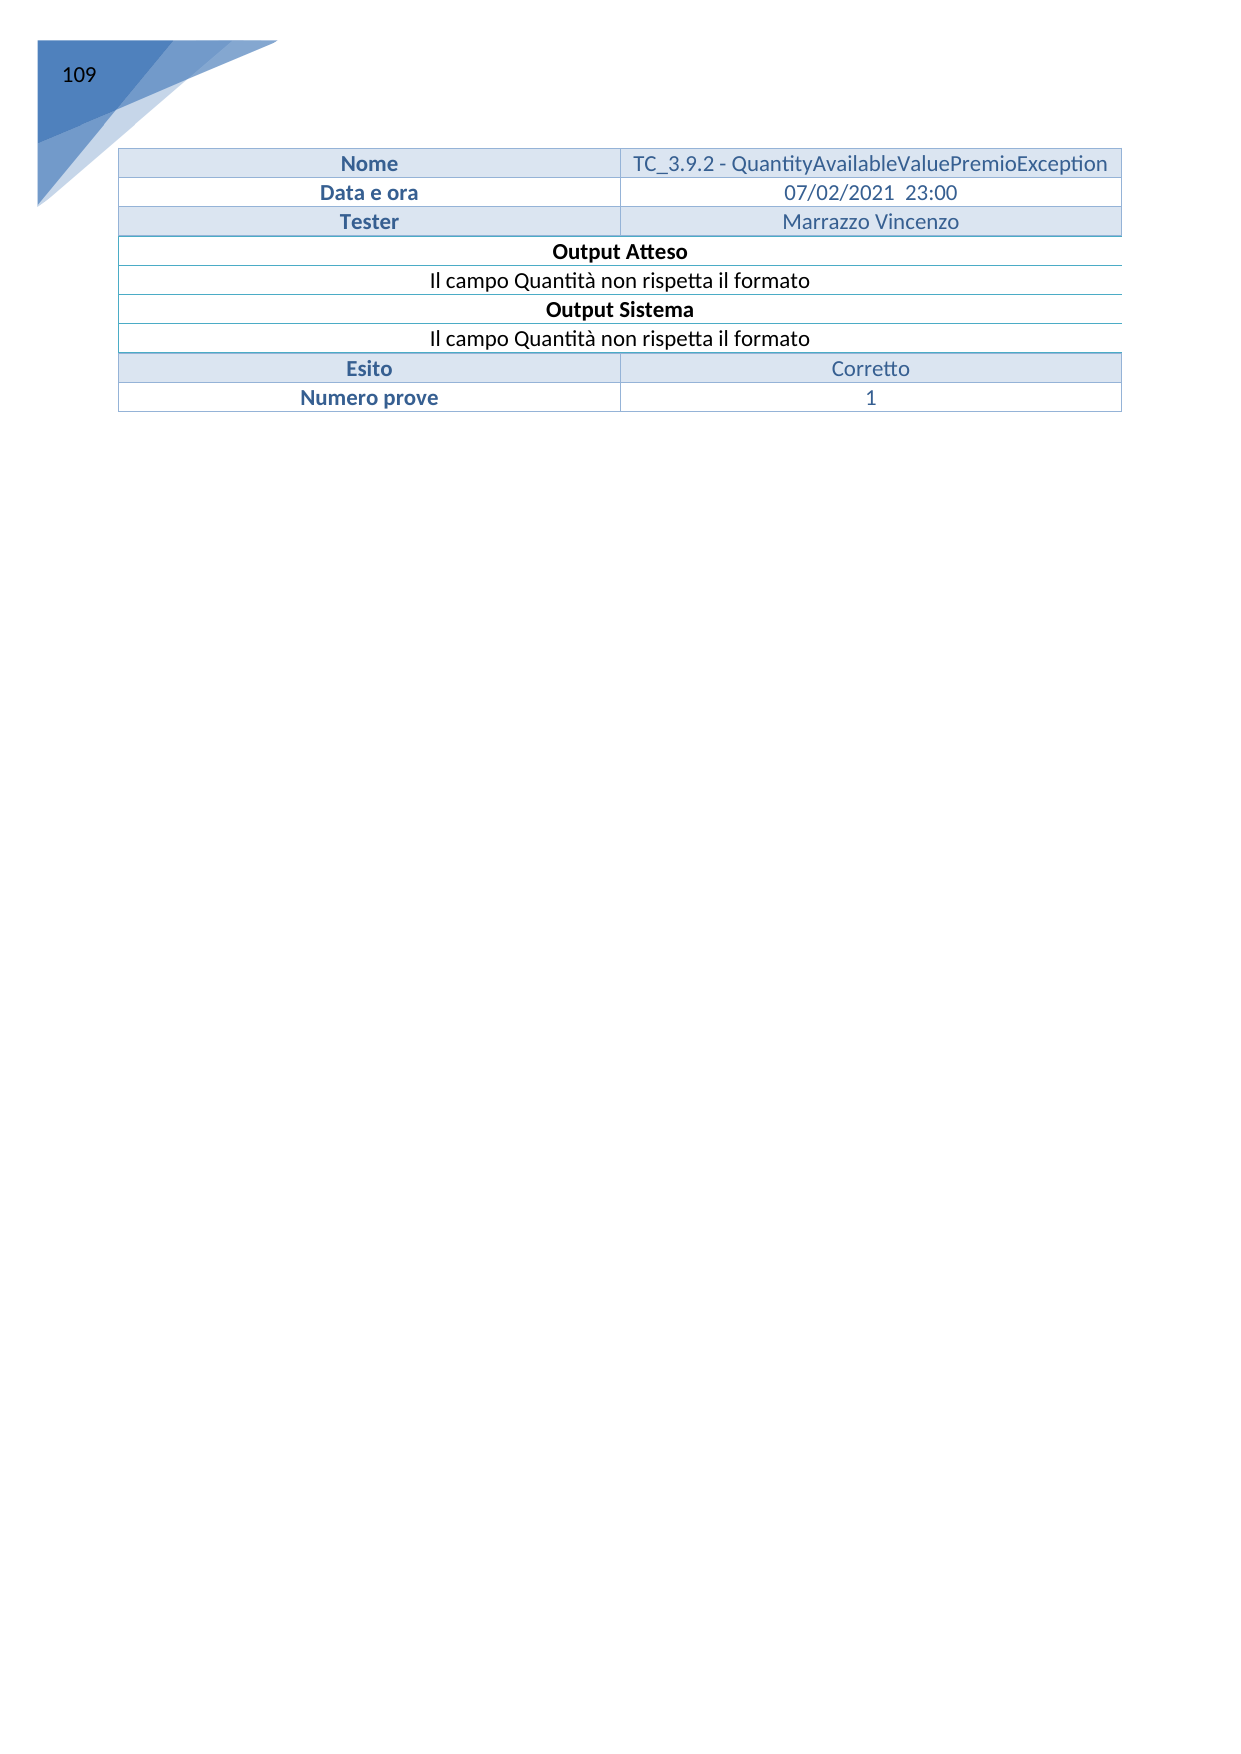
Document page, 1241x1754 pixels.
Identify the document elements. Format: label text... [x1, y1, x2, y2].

picture [37, 40, 279, 209]
table_header Output Atteso [119, 237, 1122, 265]
table_cell Data e ora [119, 178, 620, 206]
table_cell 07/02/2021 23:00 [621, 178, 1121, 206]
table_header Nome [119, 149, 620, 177]
table_header Corretto [621, 354, 1121, 382]
table_cell Tester [119, 207, 620, 235]
table_header Esito [119, 354, 620, 382]
table_header TC_3.9.2 - QuantityAvailableValuePremioException [621, 149, 1121, 177]
table_cell 1 [621, 383, 1121, 411]
table_cell Numero prove [119, 383, 620, 411]
table_cell Marrazzo Vincenzo [621, 207, 1121, 235]
table_cell Il campo Quantità non rispetta il formato [119, 324, 1122, 352]
table_cell Il campo Quantità non rispetta il formato [119, 266, 1122, 294]
table_cell Output Sistema [119, 295, 1122, 323]
